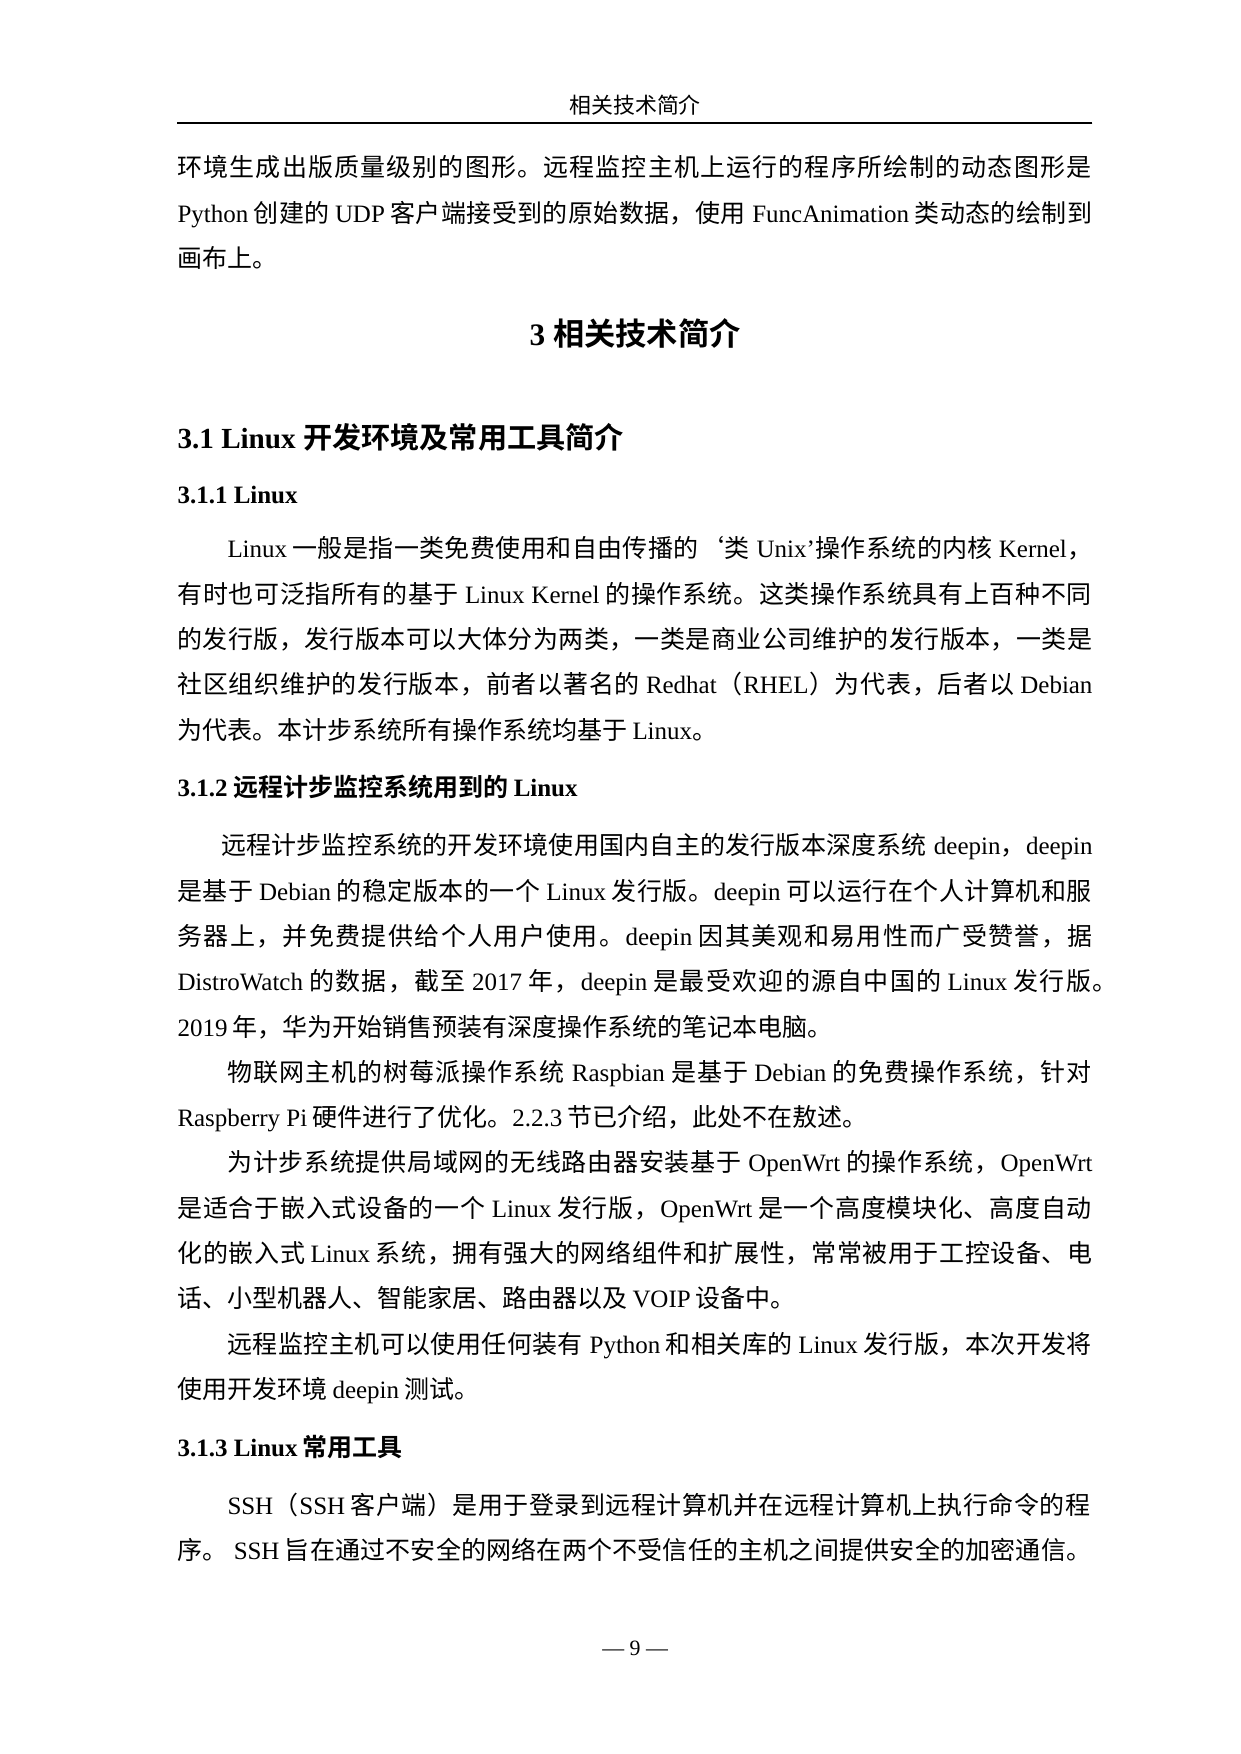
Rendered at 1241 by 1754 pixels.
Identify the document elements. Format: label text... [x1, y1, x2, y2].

subtitle Linux常用工具 [177, 1427, 1092, 1463]
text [177, 1485, 1092, 1567]
subtitle Linux 开发环境及常用工具简介 [177, 415, 1092, 457]
subtitle 相关技术简介 [177, 309, 1092, 354]
text 为计步系统提供局域网的无线路由器安装基于OpenWrt的操作系统，OpenWrt是适合于嵌入式设备的一个Linux发行版，OpenWrt是一个高度模块化、高度自动化的嵌入式Linux系统，拥有强大的网络组件和扩展性，常常被用于工控设备、电话、小型机器人、智能家居、路由器以及VOIP设备中。 [177, 1143, 1092, 1315]
text 物联网主机的树莓派操作系统Raspbian是基于Debian的免费操作系统，针对Raspberry Pi硬件进行了优化。2.2.3节已介绍，此处不在敖述。 [177, 1052, 1092, 1134]
text Linux一般是指一类免费使用和自由传播的‘类Unix’操作系统的内核Kernel，有时也可泛指所有的基于Linux Kernel的操作系统。这类操作系统具有上百种不同的发行版，发行版本可以大体分为两类，一类是商业公司维护的发行版本，一类是社区组织维护的发行版本，前者以著名的Redhat（RHEL）为代表，后者以Debian为代表。本计步系统所有操作系统均基于Linux。 [177, 529, 1092, 746]
subtitle 远程计步监控系统用到的Linux [177, 768, 1092, 804]
subtitle Linux [177, 480, 1092, 509]
text 远程监控主机可以使用任何装有Python和相关库的Linux发行版，本次开发将使用开发环境deepin测试。 [177, 1324, 1092, 1406]
text 远程计步监控系统的开发环境使用国内自主的发行版本深度系统deepin，deepin是基于Debian的稳定版本的一个Linux发行版。deepin可以运行在个人计算机和服务器上，并免费提供给个人用户使用。deepin因其美观和易用性而广受赞誉，据DistroWatch的数据，截至2017年，deepin是最受欢迎的源自中国的Linux发行版。2019年，华为开始销售预装有深度操作系统的笔记本电脑。 [177, 826, 1092, 1043]
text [177, 148, 1092, 274]
